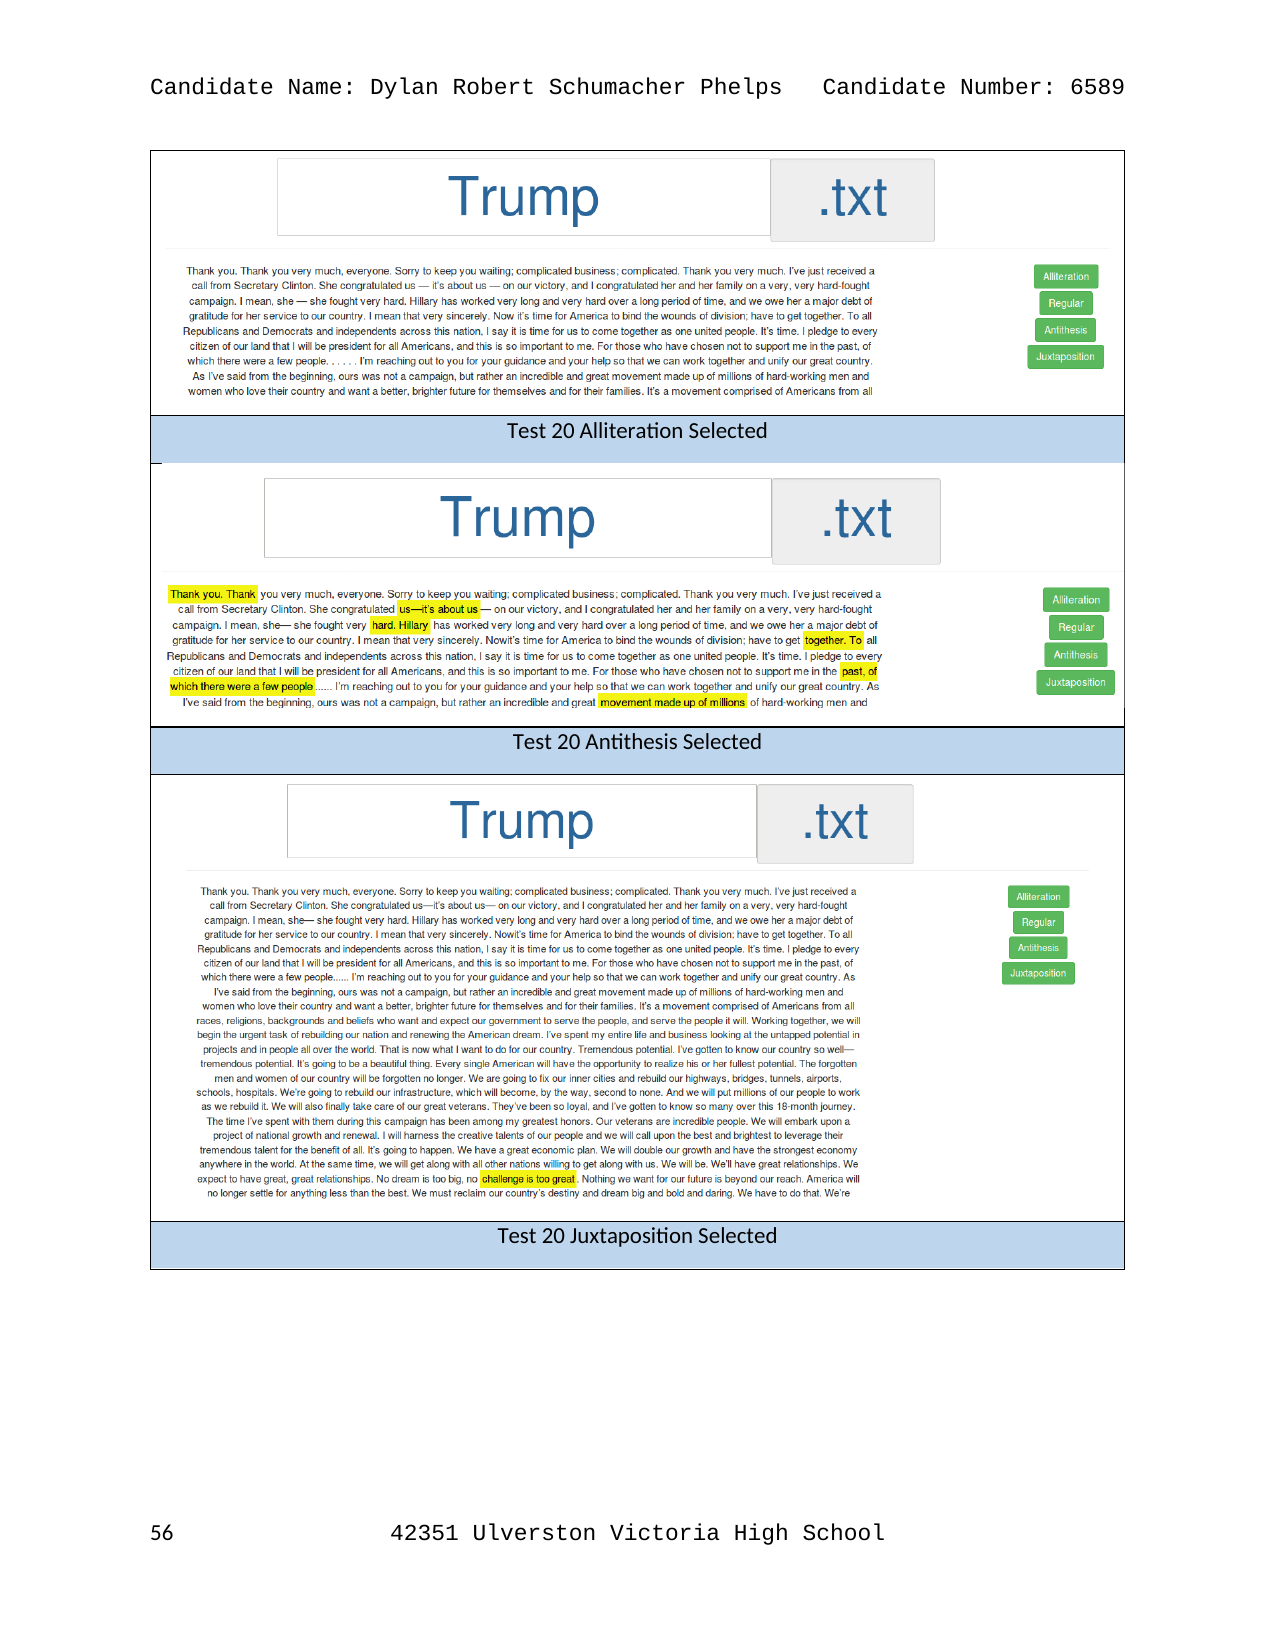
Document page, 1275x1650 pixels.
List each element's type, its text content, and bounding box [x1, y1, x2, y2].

table_cell [151, 775, 1124, 1221]
table_cell [151, 464, 1124, 726]
table_cell Test 20 Antithesis Selected [151, 728, 1124, 774]
table_cell [151, 151, 1124, 415]
table_cell Test 20 Alliteration Selected [151, 416, 1124, 463]
picture [166, 151, 1110, 397]
table_cell Test 20 Juxtaposition Selected [151, 1222, 1124, 1268]
picture [186, 775, 1089, 1202]
picture [161, 463, 1125, 708]
